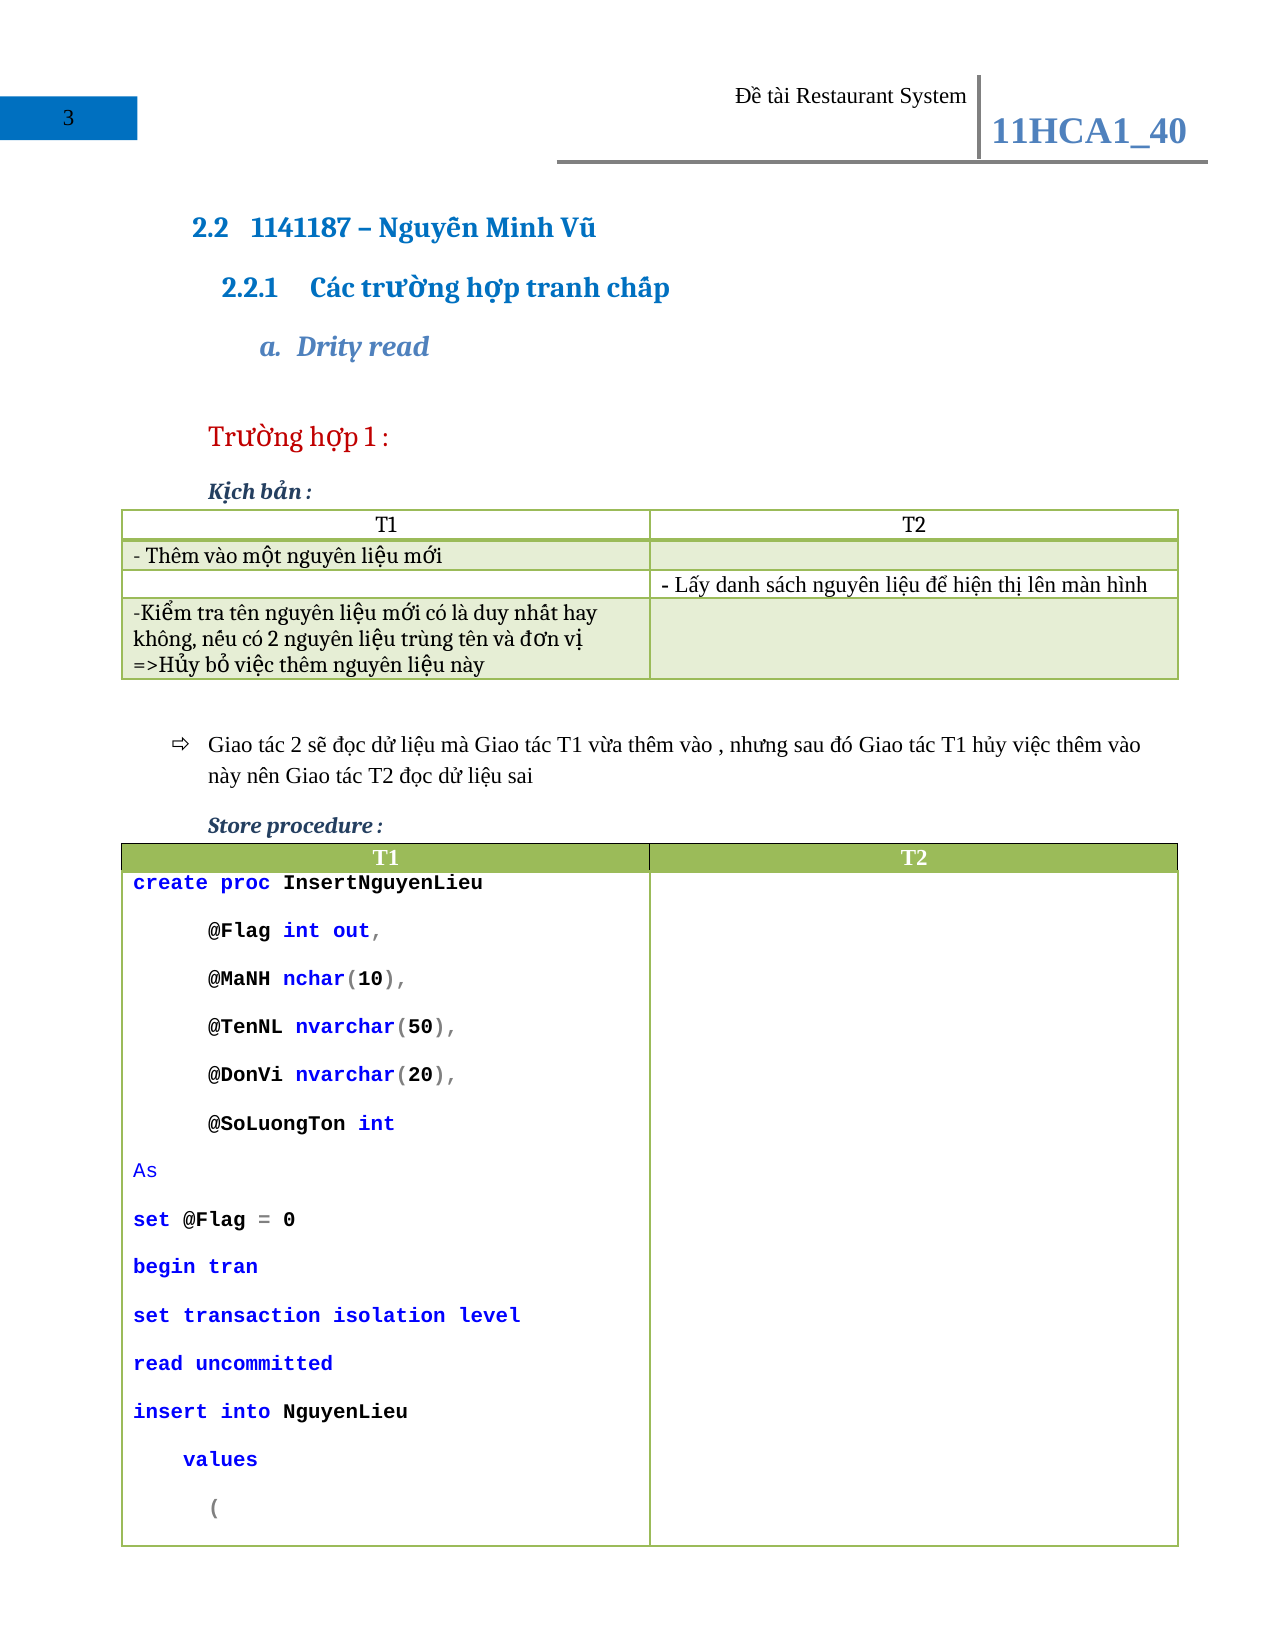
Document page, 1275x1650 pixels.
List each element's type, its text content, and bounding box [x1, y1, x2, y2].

table_cell [651, 542, 1177, 569]
table_header T1 [123, 511, 649, 538]
subtitle 1141187 – Nguyễn Minh Vũ [192, 211, 1167, 245]
table_cell [123, 571, 649, 597]
table_cell - Thêm vào một nguyên liệu mới [123, 542, 649, 569]
table_header T2 [651, 511, 1177, 538]
table_header T2 [650, 844, 1177, 870]
subtitle Các trường hợp tranh chấp [222, 271, 1167, 304]
list Giao tác 2 sẽ đọc dử liệu mà Giao tác T1 vừa thêm vào , nhưng sau đó Giao tác T1 hủy việc thêm vào này nên Giao tác T2 đọc dử liệu sai [170, 731, 1167, 788]
table_cell [651, 873, 1177, 1545]
subtitle Kịch bản : [208, 479, 1167, 505]
table_header T1 [122, 844, 649, 870]
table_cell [123, 873, 649, 1545]
table_cell - Lấy danh sách nguyên liệu để hiện thị lên màn hình [651, 571, 1177, 597]
subtitle Store procedure : [208, 813, 1167, 839]
table_cell -Kiểm tra tên nguyên liệu mới có là duy nhất hay không, nếu có 2 nguyên liệu trùng tên và đơn vị =>Hủy bỏ việc thêm nguyên liệu này [123, 599, 649, 678]
table_cell [651, 599, 1177, 678]
subtitle Drity read [259, 330, 1167, 364]
subtitle Trường hợp 1 : [133, 420, 1167, 453]
